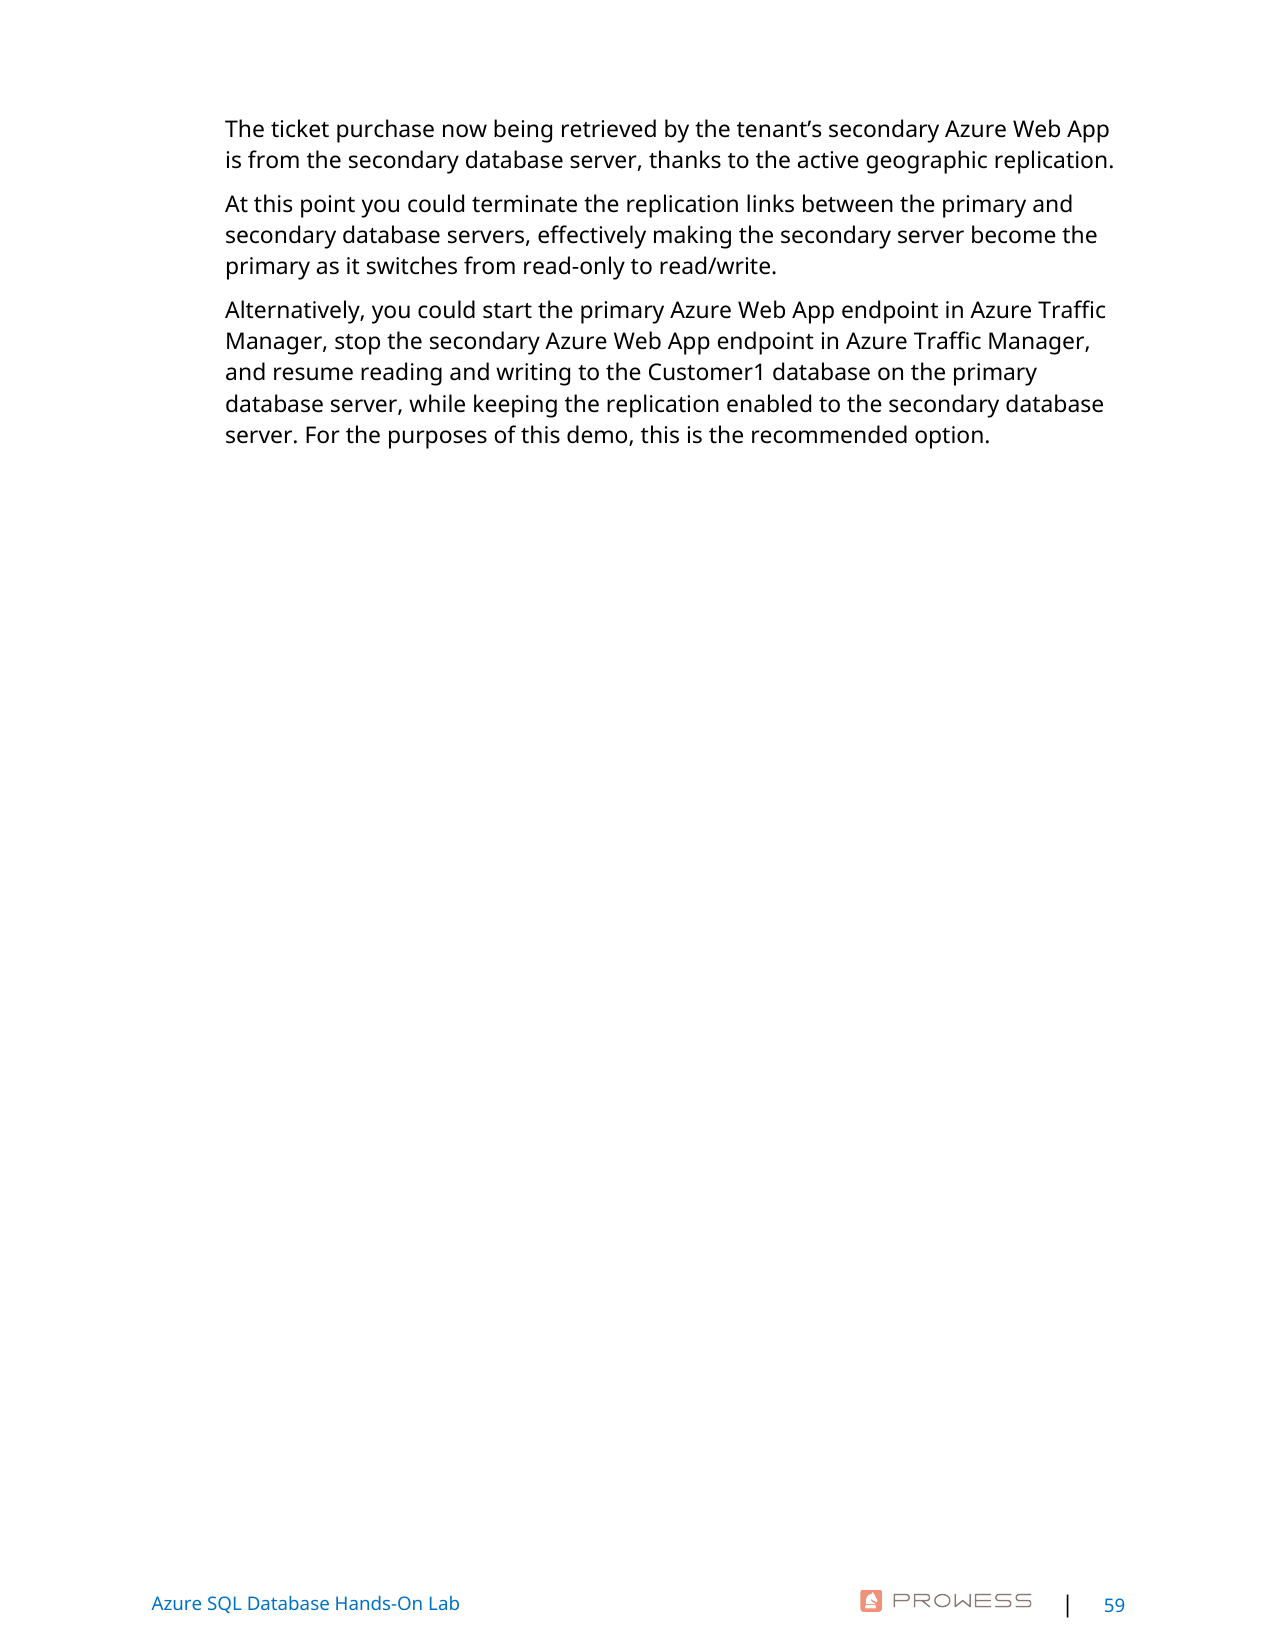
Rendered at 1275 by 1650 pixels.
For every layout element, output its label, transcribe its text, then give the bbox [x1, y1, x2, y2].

list At this point you could terminate the replication links between the primary and secondary database servers, effectively making the secondary server become the primary as it switches from read-only to read/write. [225, 187, 1125, 281]
list The ticket purchase now being retrieved by the tenant’s secondary Azure Web App is from the secondary database server, thanks to the active geographic replication. [225, 112, 1125, 175]
list Alternatively, you could start the primary Azure Web App endpoint in Azure Traffic Manager, stop the secondary Azure Web App endpoint in Azure Traffic Manager, and resume reading and writing to the Customer1 database on the primary database server, while keeping the replication enabled to the secondary database server. For the purposes of this demo, this is the recommended option. [225, 294, 1125, 450]
picture [860, 1590, 1032, 1612]
